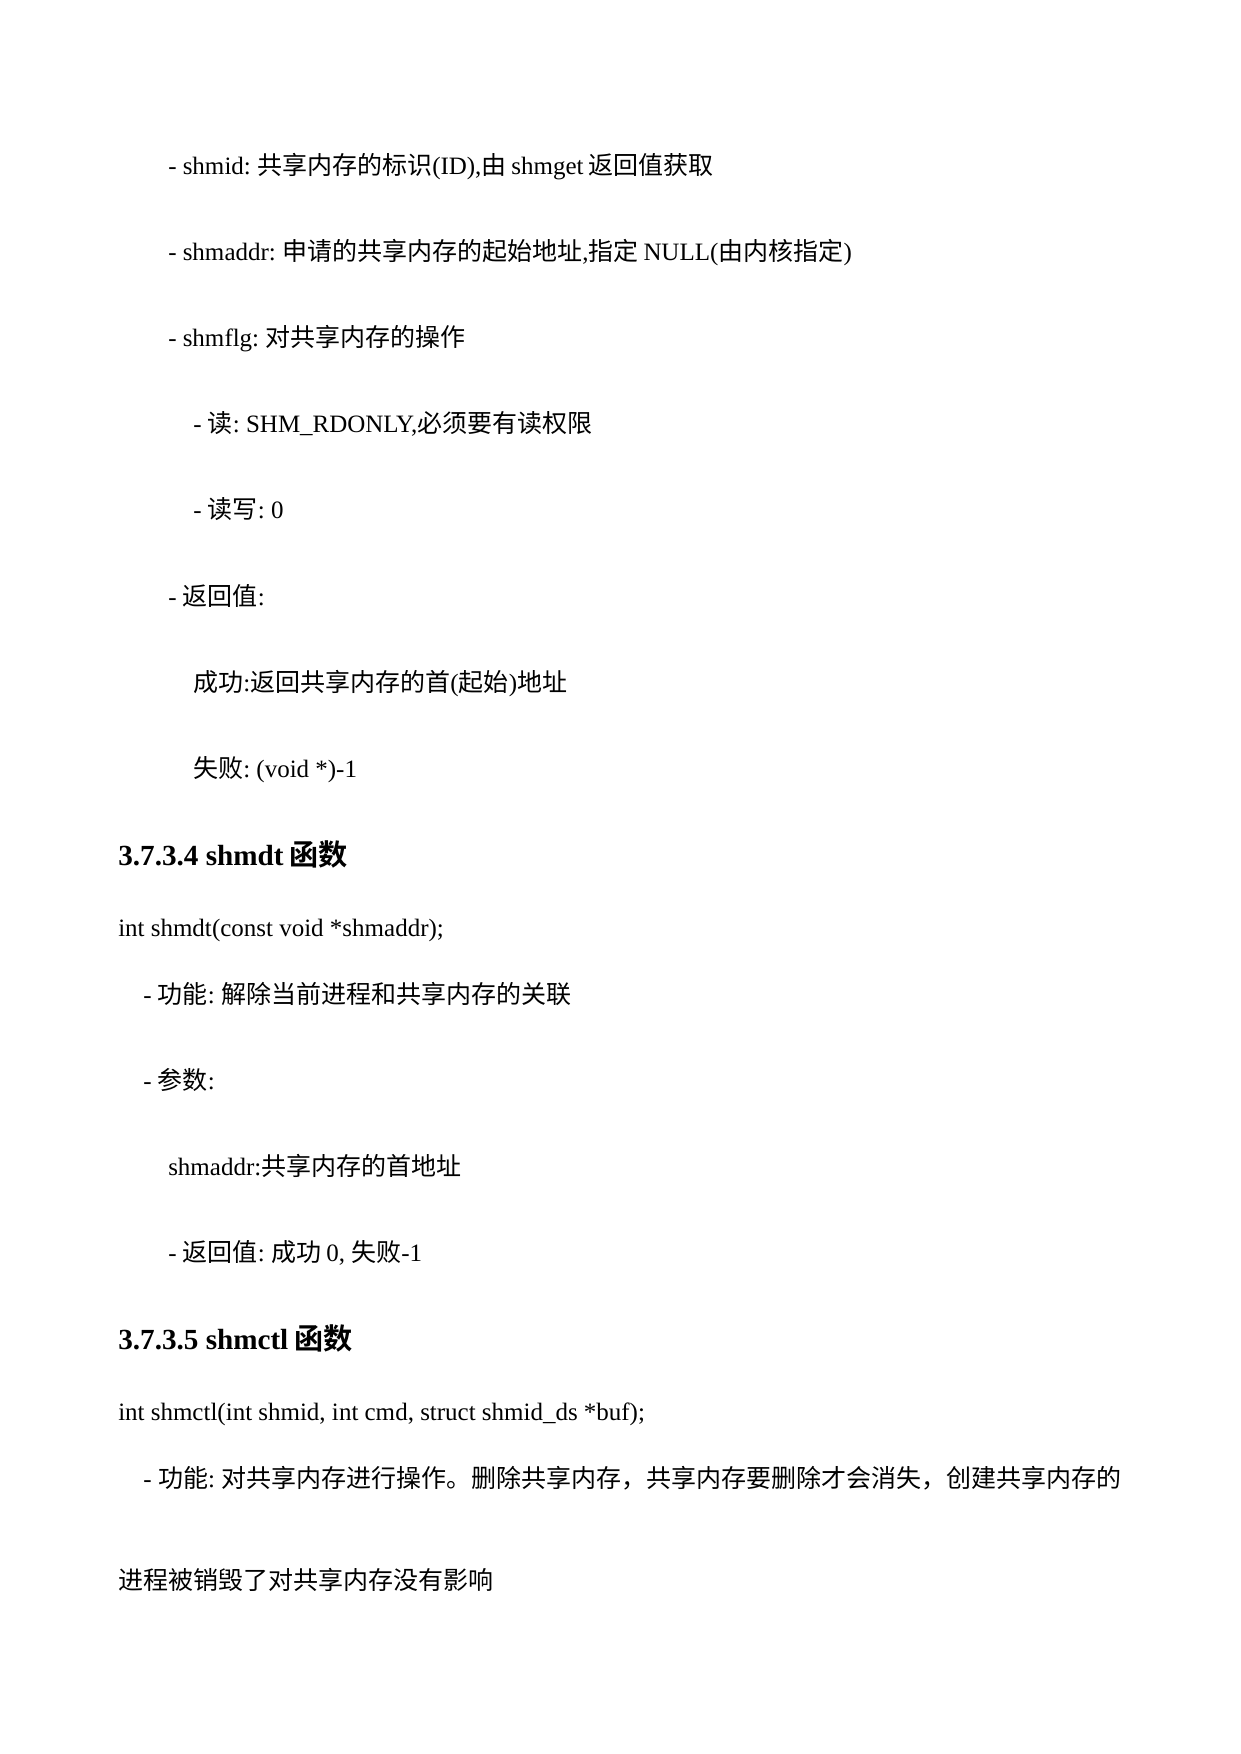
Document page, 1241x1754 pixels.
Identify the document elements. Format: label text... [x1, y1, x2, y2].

text - shmflg: 对共享内存的操作 [118, 302, 1122, 370]
subtitle 3.7.3.4 shmdt函数 [118, 818, 1122, 886]
text - 参数: [118, 1044, 1122, 1112]
text - 功能: 解除当前进程和共享内存的关联 [118, 958, 1122, 1026]
text int shmctl(int shmid, int cmd, struct shmid_ds *buf); [118, 1395, 1122, 1429]
text - 功能: 对共享内存进行操作。删除共享内存，共享内存要删除才会消失，创建共享内存的进程被销毁了对共享内存没有影响 [118, 1443, 1122, 1613]
subtitle 3.7.3.5 shmctl函数 [118, 1303, 1122, 1371]
text - shmaddr: 申请的共享内存的起始地址,指定NULL(由内核指定) [118, 216, 1122, 284]
text - 读: SHM_RDONLY,必须要有读权限 [118, 388, 1122, 456]
text shmaddr:共享内存的首地址 [118, 1131, 1122, 1198]
text - shmid: 共享内存的标识(ID),由shmget返回值获取 [118, 130, 1122, 198]
text 成功:返回共享内存的首(起始)地址 [118, 646, 1122, 714]
text - 读写: 0 [118, 474, 1122, 542]
text 失败: (void *)-1 [118, 732, 1122, 800]
text - 返回值: [118, 560, 1122, 628]
text int shmdt(const void *shmaddr); [118, 910, 1122, 944]
text - 返回值: 成功0, 失败-1 [118, 1217, 1122, 1284]
